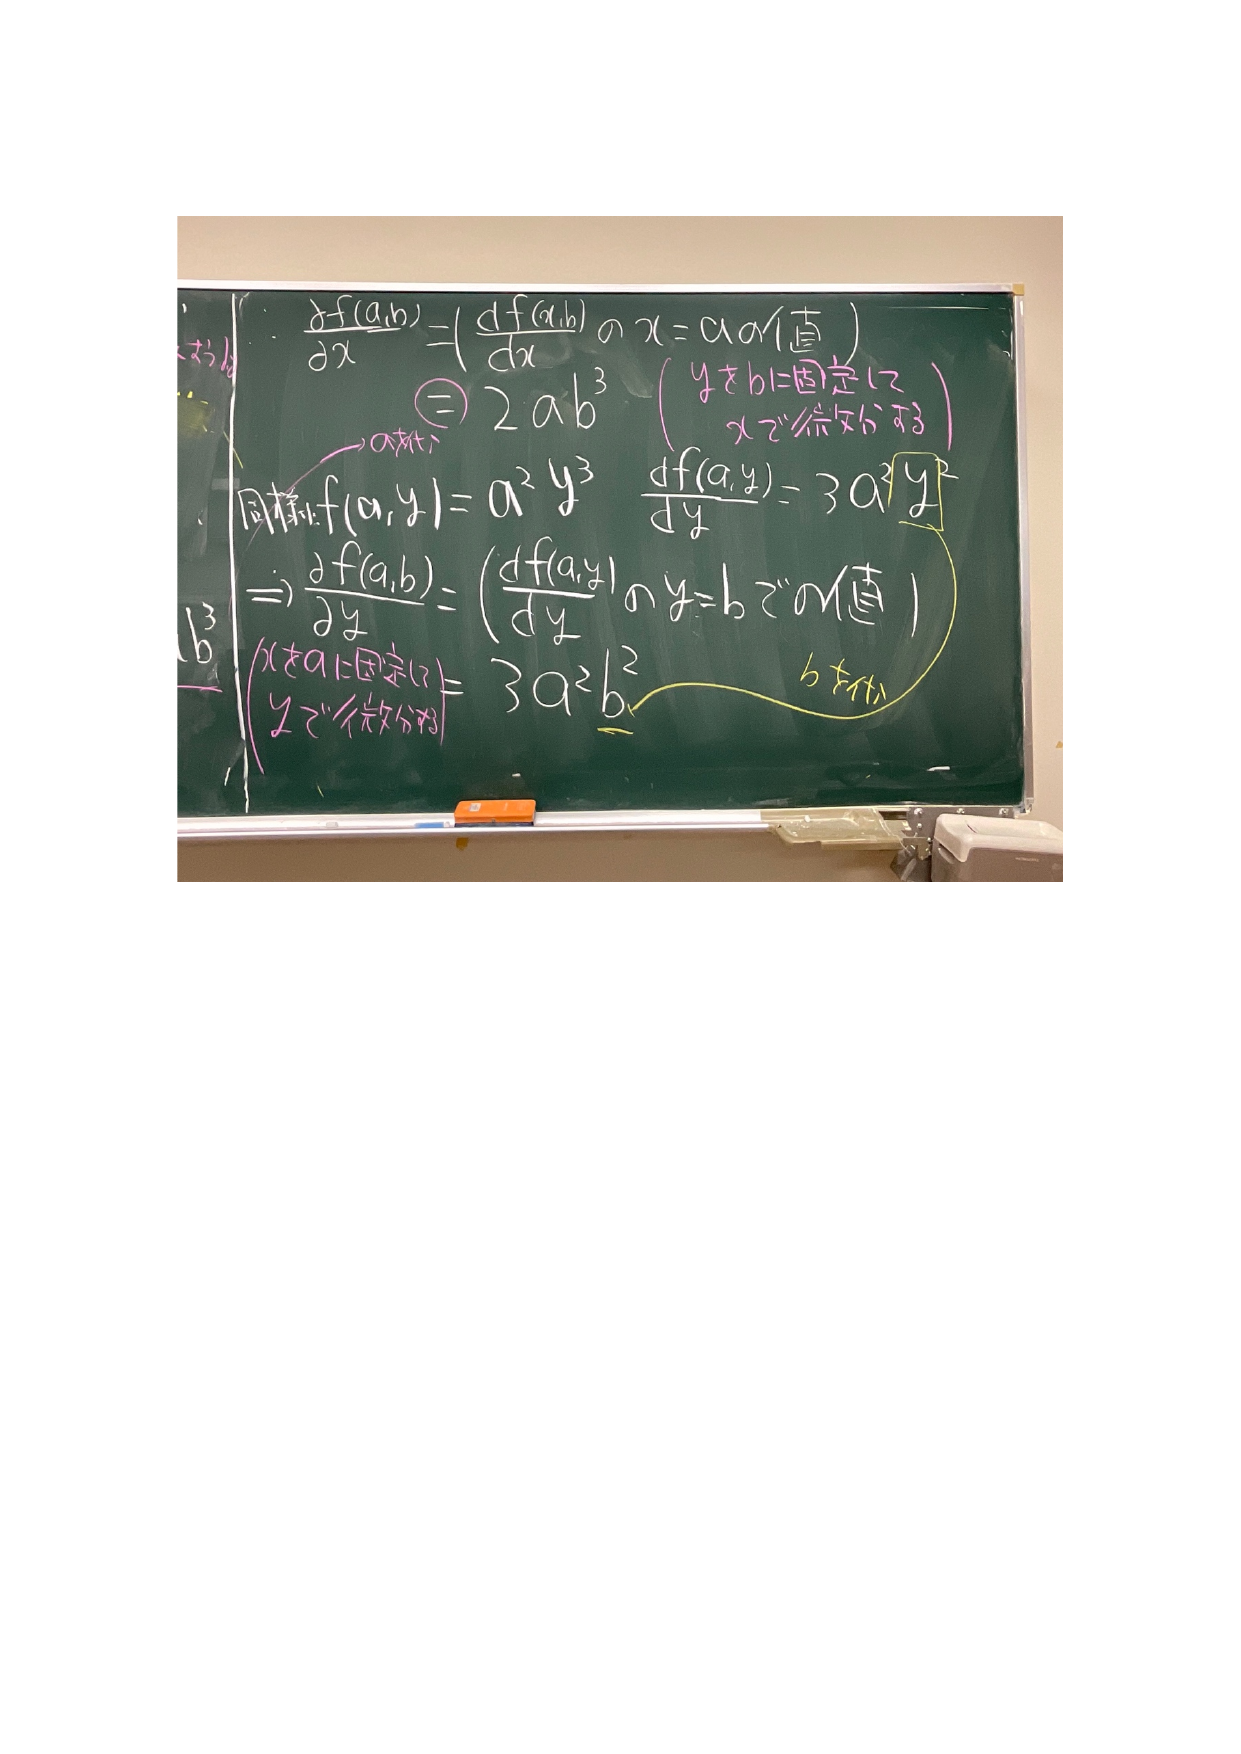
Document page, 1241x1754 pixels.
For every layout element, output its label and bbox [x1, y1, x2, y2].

picture [177, 216, 1063, 882]
